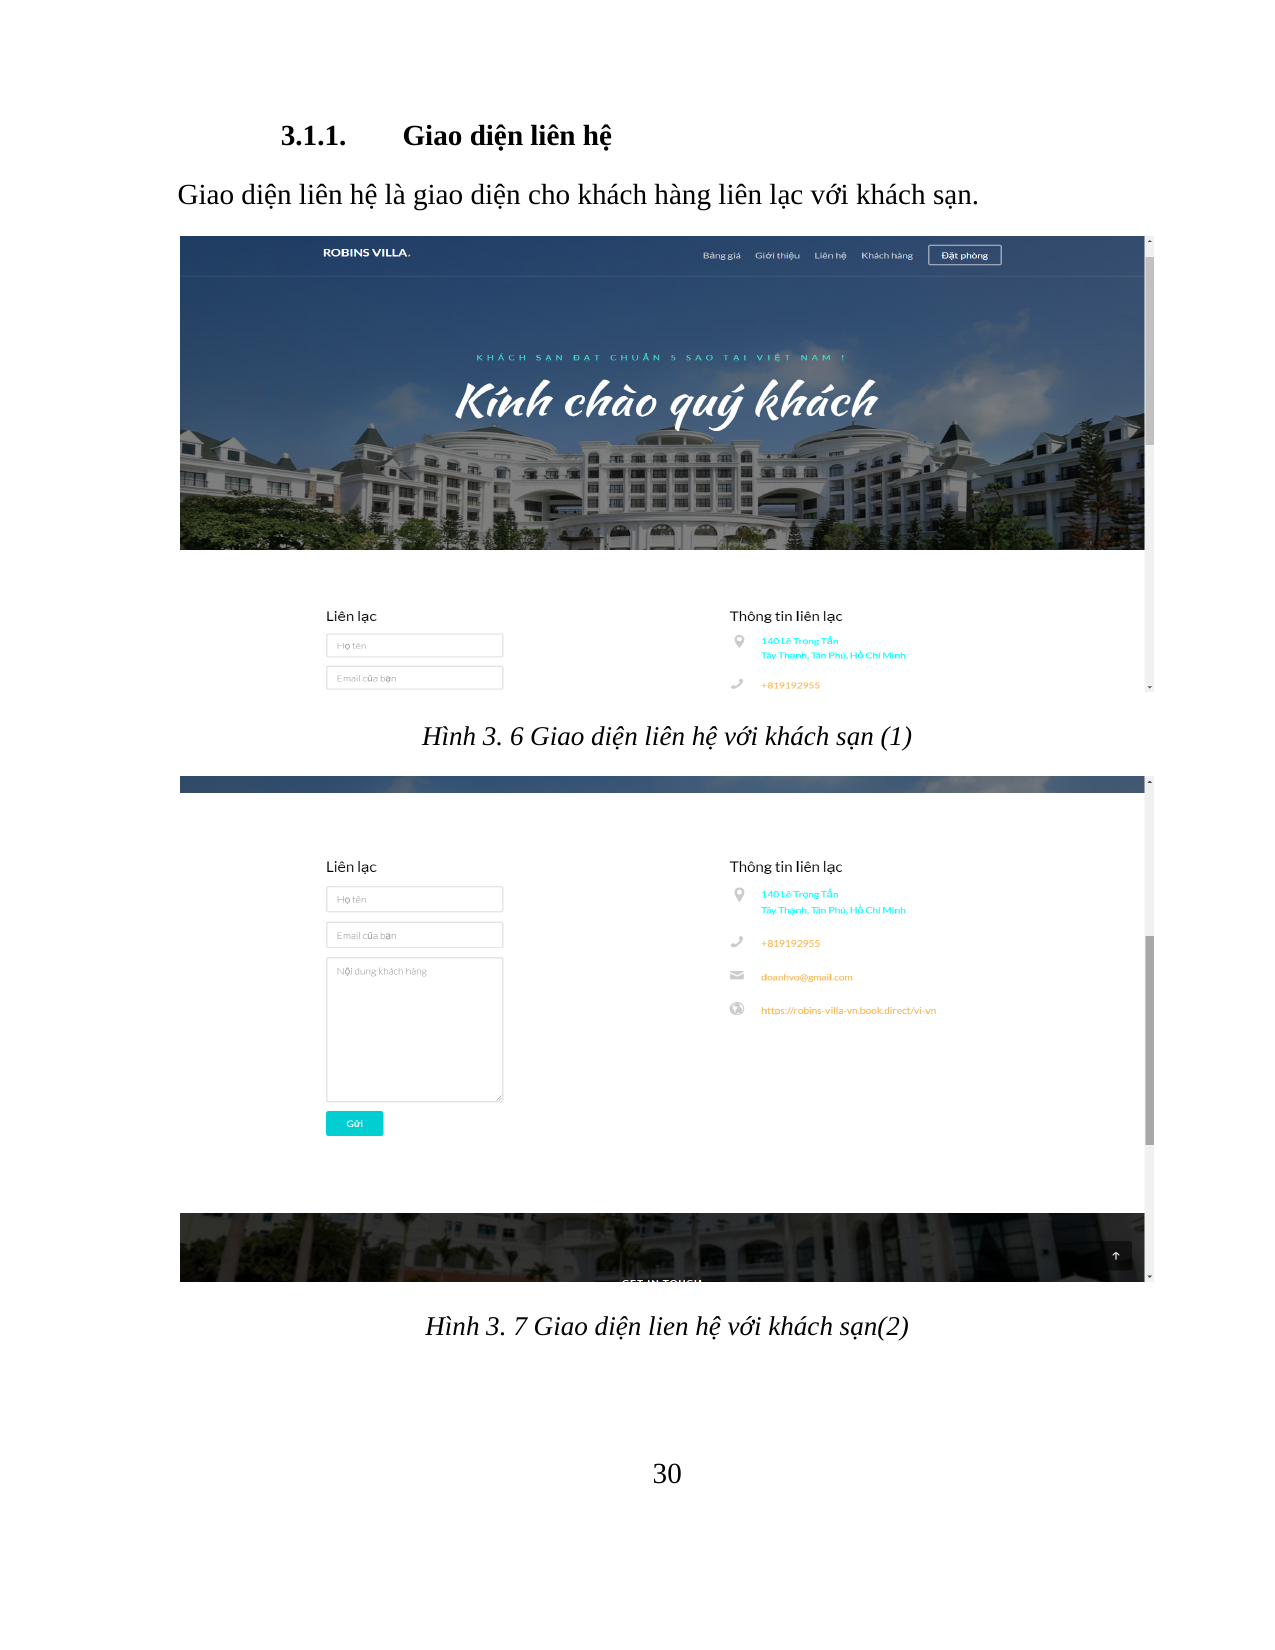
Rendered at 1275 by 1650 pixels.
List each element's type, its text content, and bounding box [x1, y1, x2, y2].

text Giao diện liên hệ là giao diện cho khách hàng liên lạc với khách sạn. [177, 177, 1157, 211]
subtitle Giao diện liên hệ [281, 118, 1157, 152]
text Hình 3. 7 Giao diện lien hệ với khách sạn(2) [177, 1310, 1157, 1341]
text Hình 3. 6 Giao diện liên hệ với khách sạn (1) [177, 720, 1157, 751]
picture [180, 776, 1154, 1282]
picture [180, 236, 1154, 692]
